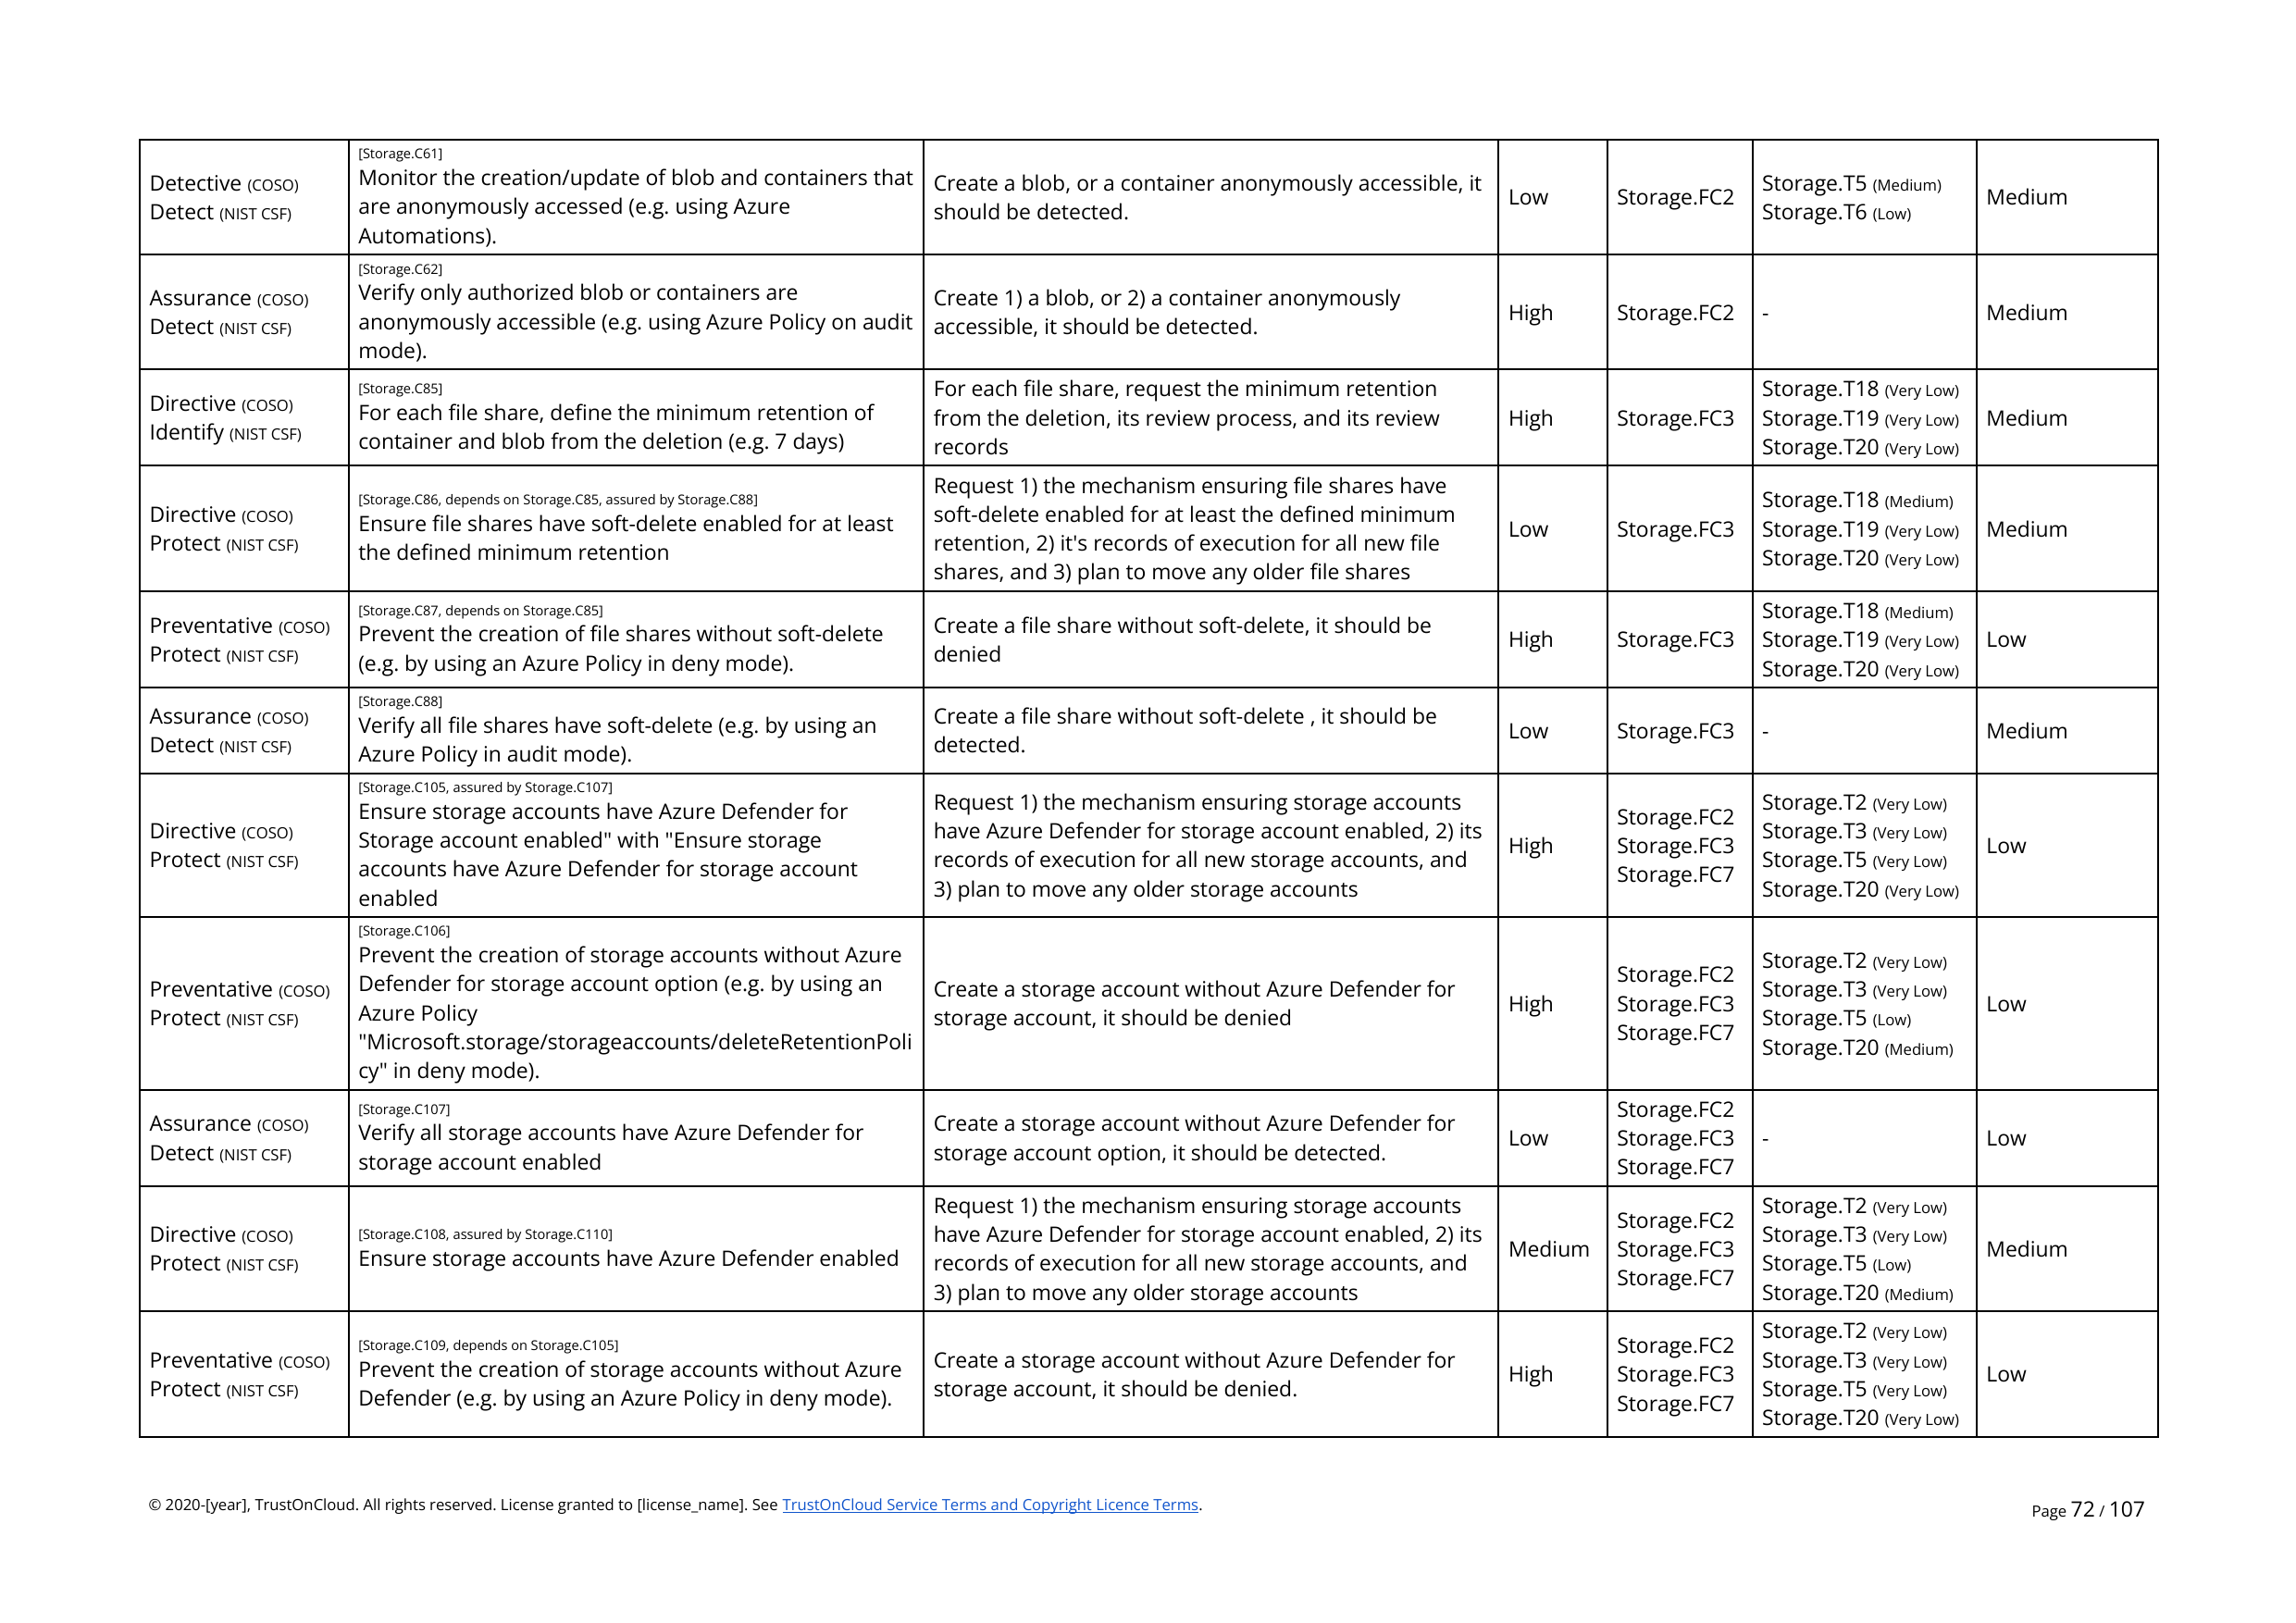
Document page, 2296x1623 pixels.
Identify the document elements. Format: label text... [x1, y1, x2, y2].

table_cell - [1754, 255, 1976, 368]
table_cell [Storage.C107] Verify all storage accounts have Azure Defender for storage account enabled [350, 1091, 923, 1185]
table_cell [Storage.C86, depends on Storage.C85, assured by Storage.C88] Ensure file shares have soft-delete enabled for at least the defined minimum retention [350, 466, 923, 590]
table_cell High [1499, 774, 1607, 916]
table_cell Storage.FC2 Storage.FC3 Storage.FC7 [1608, 1091, 1752, 1185]
table_cell Medium [1499, 1187, 1607, 1310]
table_cell - [1754, 688, 1976, 773]
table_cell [1754, 141, 1976, 254]
table_cell Low [1499, 466, 1607, 590]
table_cell Storage.T18 (Medium) Storage.T19 (Very Low) Storage.T20 (Very Low) [1754, 466, 1976, 590]
table_cell Storage.FC3 [1608, 466, 1752, 590]
table_cell Create a storage account without Azure Defender for storage account, it should be denied [925, 918, 1497, 1089]
table_cell Storage.FC3 [1608, 370, 1752, 465]
table_cell Storage.FC2 [1608, 255, 1752, 368]
table_cell Request 1) the mechanism ensuring storage accounts have Azure Defender for storage account enabled, 2) its records of execution for all new storage accounts, and 3) plan to move any older storage accounts [925, 1187, 1497, 1310]
table_cell Medium [1978, 466, 2157, 590]
table_cell Low [1499, 688, 1607, 773]
table_cell Low [1978, 592, 2157, 687]
table_cell Create a file share without soft-delete, it should be denied [925, 592, 1497, 687]
table_cell Storage.FC3 [1608, 688, 1752, 773]
table_cell Medium [1978, 688, 2157, 773]
table_cell Preventative (COSO) Protect (NIST CSF) [141, 1312, 348, 1436]
table_cell Create 1) a blob, or 2) a container anonymously accessible, it should be detected. [925, 255, 1497, 368]
table_cell Request 1) the mechanism ensuring storage accounts have Azure Defender for storage account enabled, 2) its records of execution for all new storage accounts, and 3) plan to move any older storage accounts [925, 774, 1497, 916]
table_cell Low [1978, 1312, 2157, 1436]
table_cell Storage.FC2 Storage.FC3 Storage.FC7 [1608, 918, 1752, 1089]
table_cell Storage.T2 (Very Low) Storage.T3 (Very Low) Storage.T5 (Very Low) Storage.T20 (Very Low) [1754, 774, 1976, 916]
table_cell Directive (COSO) Protect (NIST CSF) [141, 466, 348, 590]
table_cell Medium [1978, 1187, 2157, 1310]
table_cell [Storage.C88] Verify all file shares have soft-delete (e.g. by using an Azure Policy in audit mode). [350, 688, 923, 773]
table_cell Storage.FC2 Storage.FC3 Storage.FC7 [1608, 1187, 1752, 1310]
table_cell Storage.T18 (Very Low) Storage.T19 (Very Low) Storage.T20 (Very Low) [1754, 370, 1976, 465]
table_cell Create a storage account without Azure Defender for storage account, it should be denied. [925, 1312, 1497, 1436]
table_cell Directive (COSO) Identify (NIST CSF) [141, 370, 348, 465]
table_cell [Storage.C61] Monitor the creation/update of blob and containers that are anonymously accessed (e.g. using Azure Automations). [350, 141, 923, 254]
table_cell Low [1499, 141, 1607, 254]
table_cell Low [1978, 918, 2157, 1089]
table_cell High [1499, 918, 1607, 1089]
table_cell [1608, 1312, 1752, 1436]
table_cell Storage.FC2 Storage.FC3 Storage.FC7 [1608, 774, 1752, 916]
table_cell Medium [1978, 141, 2157, 254]
table_cell Medium [1978, 370, 2157, 465]
table_cell High [1499, 592, 1607, 687]
table_cell [Storage.C108, assured by Storage.C110] Ensure storage accounts have Azure Defender enabled [350, 1187, 923, 1310]
table_cell Storage.T2 (Very Low) Storage.T3 (Very Low) Storage.T5 (Very Low) Storage.T20 (Very Low) [1754, 1312, 1976, 1436]
table_cell - [1754, 1091, 1976, 1185]
table_cell [Storage.C109, depends on Storage.C105] Prevent the creation of storage accounts without Azure Defender (e.g. by using an Azure Policy in deny mode). [350, 1312, 923, 1436]
table_cell [Storage.C62] Verify only authorized blob or containers are anonymously accessible (e.g. using Azure Policy on audit mode). [350, 255, 923, 368]
table_cell Create a storage account without Azure Defender for storage account option, it should be detected. [925, 1091, 1497, 1185]
table_cell Low [1499, 1091, 1607, 1185]
table_cell Request 1) the mechanism ensuring file shares have soft-delete enabled for at least the defined minimum retention, 2) it's records of execution for all new file shares, and 3) plan to move any older file shares [925, 466, 1497, 590]
table_cell Storage.T18 (Medium) Storage.T19 (Very Low) Storage.T20 (Very Low) [1754, 592, 1976, 687]
table_cell Low [1978, 1091, 2157, 1185]
table_cell Create a blob, or a container anonymously accessible, it should be detected. [925, 141, 1497, 254]
table_cell [Storage.C105, assured by Storage.C107] Ensure storage accounts have Azure Defender for Storage account enabled" with "Ensure storage accounts have Azure Defender for storage account enabled [350, 774, 923, 916]
table_cell Assurance (COSO) Detect (NIST CSF) [141, 1091, 348, 1185]
table_cell Storage.FC3 [1608, 592, 1752, 687]
table_cell Storage.FC2 [1608, 141, 1752, 254]
table_cell Assurance (COSO) Detect (NIST CSF) [141, 688, 348, 773]
table_cell Low [1978, 774, 2157, 916]
table_cell Preventative (COSO) Protect (NIST CSF) [141, 592, 348, 687]
table_cell Medium [1978, 255, 2157, 368]
table_cell Directive (COSO) Protect (NIST CSF) [141, 1187, 348, 1310]
table_cell High [1499, 255, 1607, 368]
table_cell For each file share, request the minimum retention from the deletion, its review process, and its review records [925, 370, 1497, 465]
table_cell Preventative (COSO) Protect (NIST CSF) [141, 918, 348, 1089]
table_cell High [1499, 1312, 1607, 1436]
table_cell [Storage.C106] Prevent the creation of storage accounts without Azure Defender for storage account option (e.g. by using an Azure Policy "Microsoft.storage/storageaccounts/deleteRetentionPolicy" in deny mode). [350, 918, 923, 1089]
table_cell [Storage.C87, depends on Storage.C85] Prevent the creation of file shares without soft-delete (e.g. by using an Azure Policy in deny mode). [350, 592, 923, 687]
table_cell Detective (COSO) Detect (NIST CSF) [141, 141, 348, 254]
table_cell Storage.T2 (Very Low) Storage.T3 (Very Low) Storage.T5 (Low) Storage.T20 (Medium) [1754, 918, 1976, 1089]
table_cell High [1499, 370, 1607, 465]
table_cell [Storage.C85] For each file share, define the minimum retention of container and blob from the deletion (e.g. 7 days) [350, 370, 923, 465]
table_cell Create a file share without soft-delete , it should be detected. [925, 688, 1497, 773]
table_cell Directive (COSO) Protect (NIST CSF) [141, 774, 348, 916]
table_cell Assurance (COSO) Detect (NIST CSF) [141, 255, 348, 368]
table_cell Storage.T2 (Very Low) Storage.T3 (Very Low) Storage.T5 (Low) Storage.T20 (Medium) [1754, 1187, 1976, 1310]
